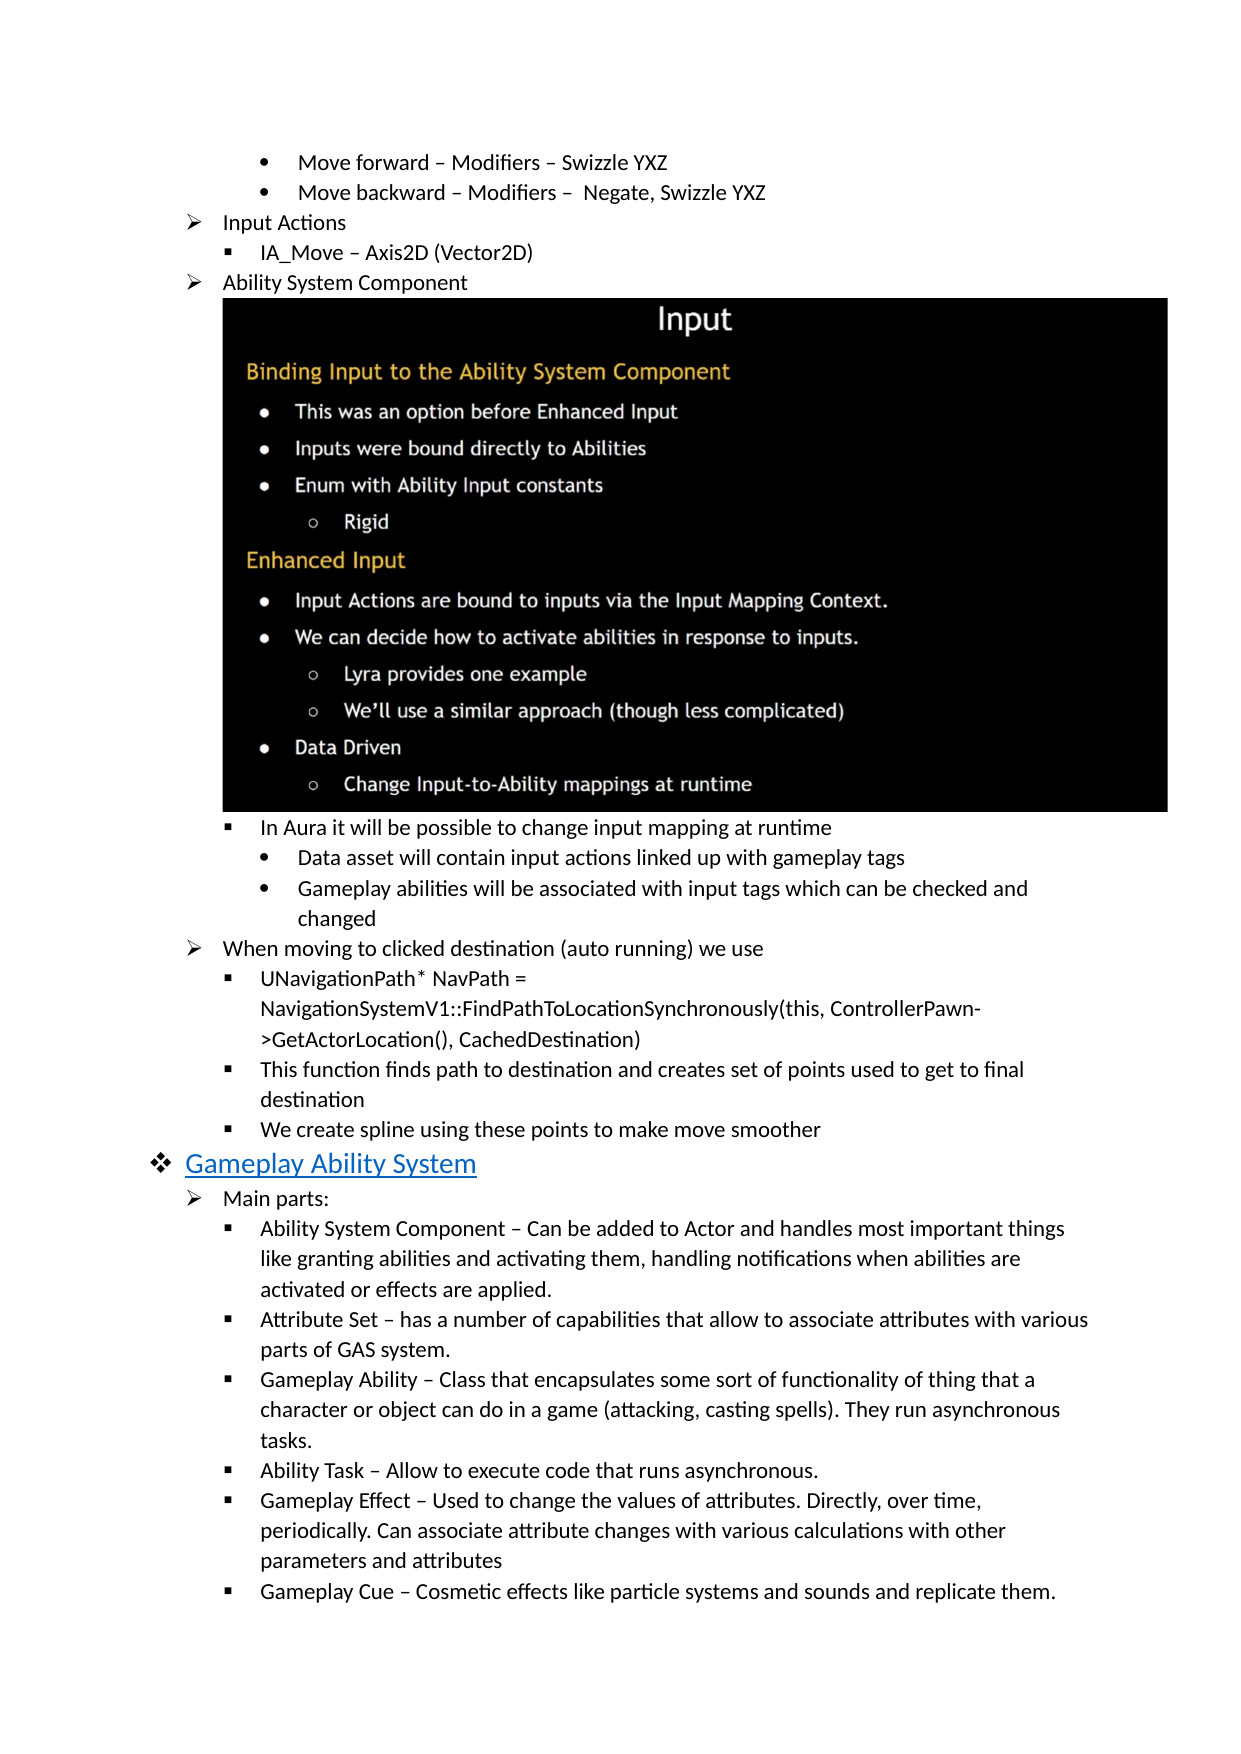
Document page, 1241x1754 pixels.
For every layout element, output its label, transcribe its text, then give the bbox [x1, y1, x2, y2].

list Ability Task – Allow to execute code that runs asynchronous. [223, 1456, 1093, 1484]
list Move forward – Modifiers – Swizzle YXZ [260, 148, 1093, 176]
list UNavigationPath* NavPath = NavigationSystemV1::FindPathToLocationSynchronously(this, ControllerPawn->GetActorLocation(), CachedDestination) [223, 964, 1093, 1053]
list Attribute Set – has a number of capabilities that allow to associate attributes with various parts of GAS system. [223, 1305, 1093, 1363]
list Gameplay abilities will be associated with input tags which can be checked and changed [260, 874, 1093, 932]
list This function finds path to destination and creates set of points used to get to final destination [223, 1055, 1093, 1113]
list Gameplay Ability – Class that encapsulates some sort of functionality of thing that a character or object can do in a game (attacking, casting spells). They run asynchronous tasks. [223, 1365, 1093, 1454]
list Input Actions [185, 208, 1093, 236]
list We create spline using these points to make move smoother [223, 1115, 1093, 1143]
list In Aura it will be possible to change input mapping at runtime [223, 813, 1093, 841]
list Gameplay Effect – Used to change the values of attributes. Directly, over time, periodically. Can associate attribute changes with various calculations with other parameters and attributes [223, 1486, 1093, 1574]
list Main parts: [185, 1184, 1093, 1212]
list IA_Move – Axis2D (Vector2D) [223, 238, 1093, 266]
list Data asset will contain input actions linked up with gameplay tags [260, 843, 1093, 872]
list When moving to clicked destination (auto running) we use [185, 934, 1093, 962]
list Gameplay Ability System [148, 1146, 1093, 1181]
picture [222, 298, 1168, 812]
list Move backward – Modifiers – Negate, Swizzle YXZ [260, 178, 1093, 206]
list Ability System Component – Can be added to Actor and handles most important things like granting abilities and activating them, handling notifications when abilities are activated or effects are applied. [223, 1214, 1093, 1303]
list Gameplay Cue – Cosmetic effects like particle systems and sounds and replicate them. [223, 1577, 1093, 1605]
